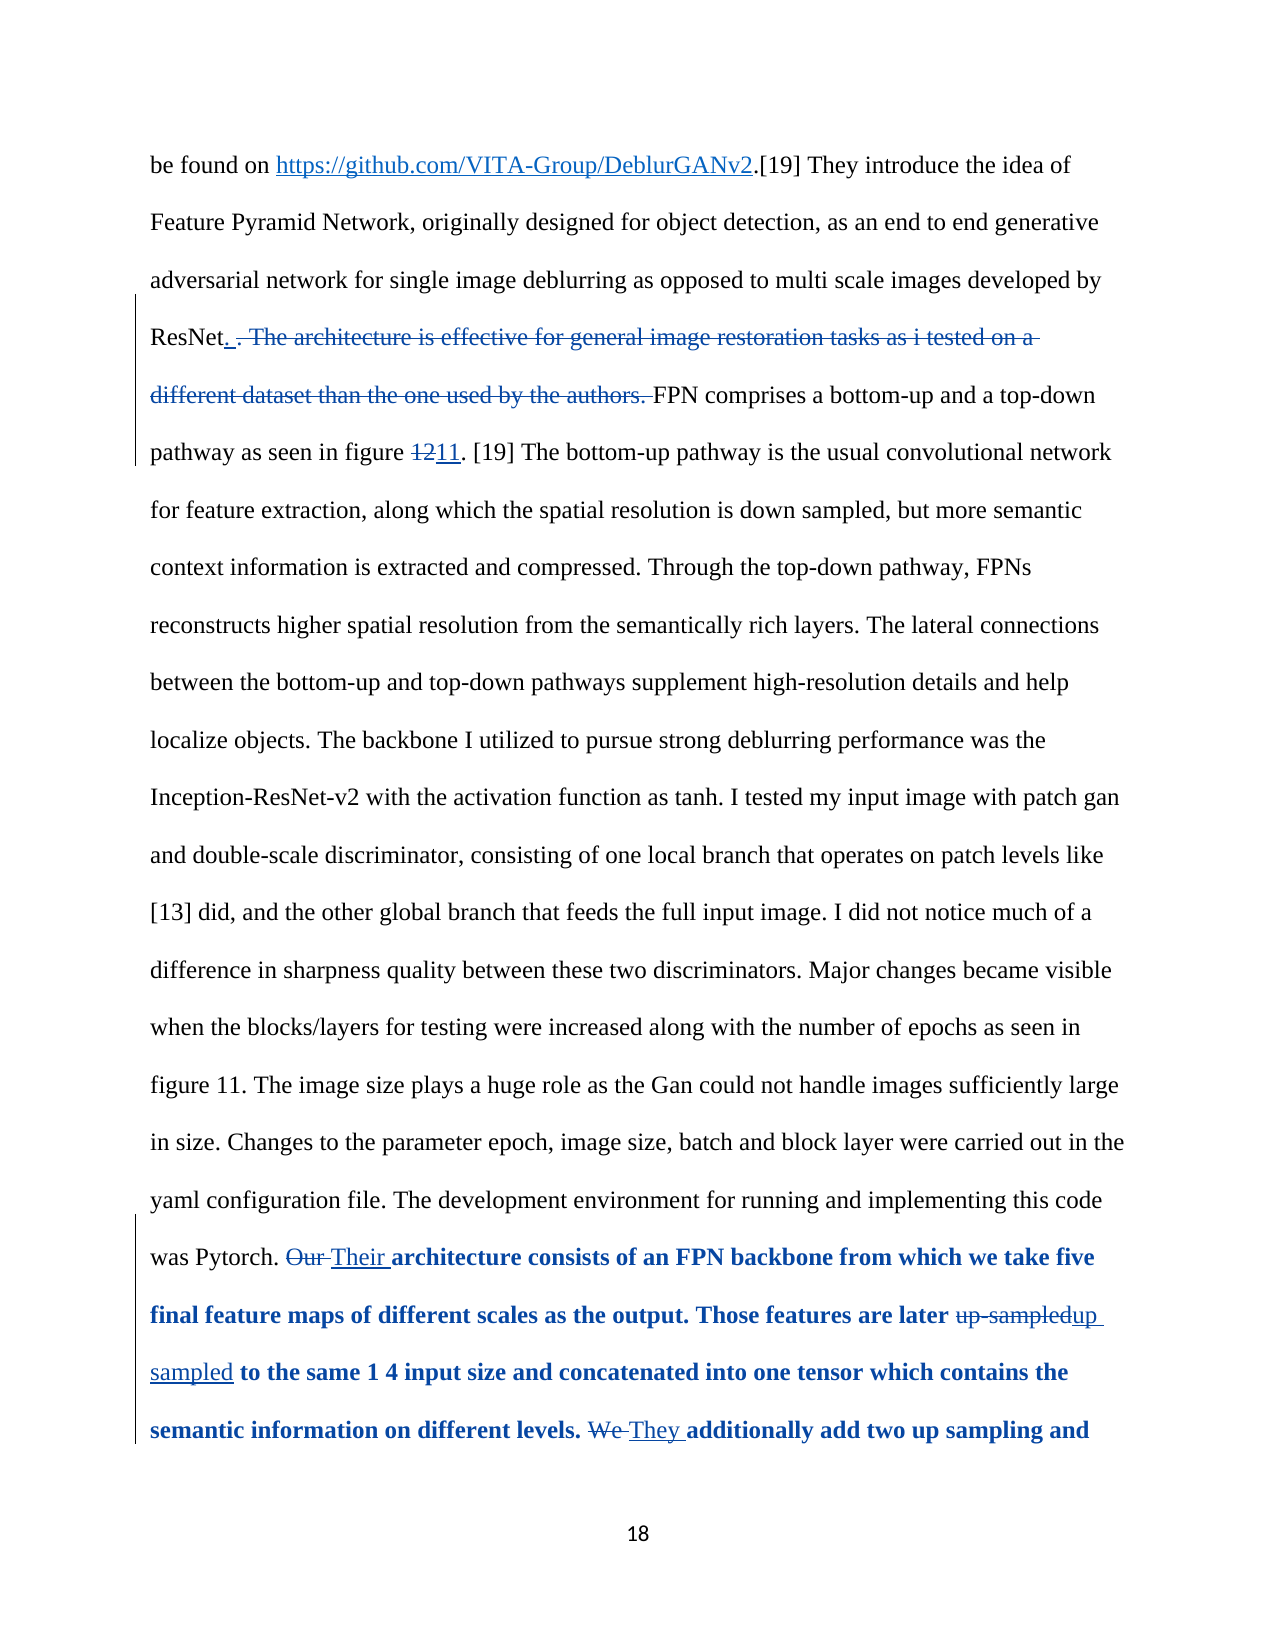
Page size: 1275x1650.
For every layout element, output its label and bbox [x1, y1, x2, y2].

text [150, 150, 1125, 1444]
